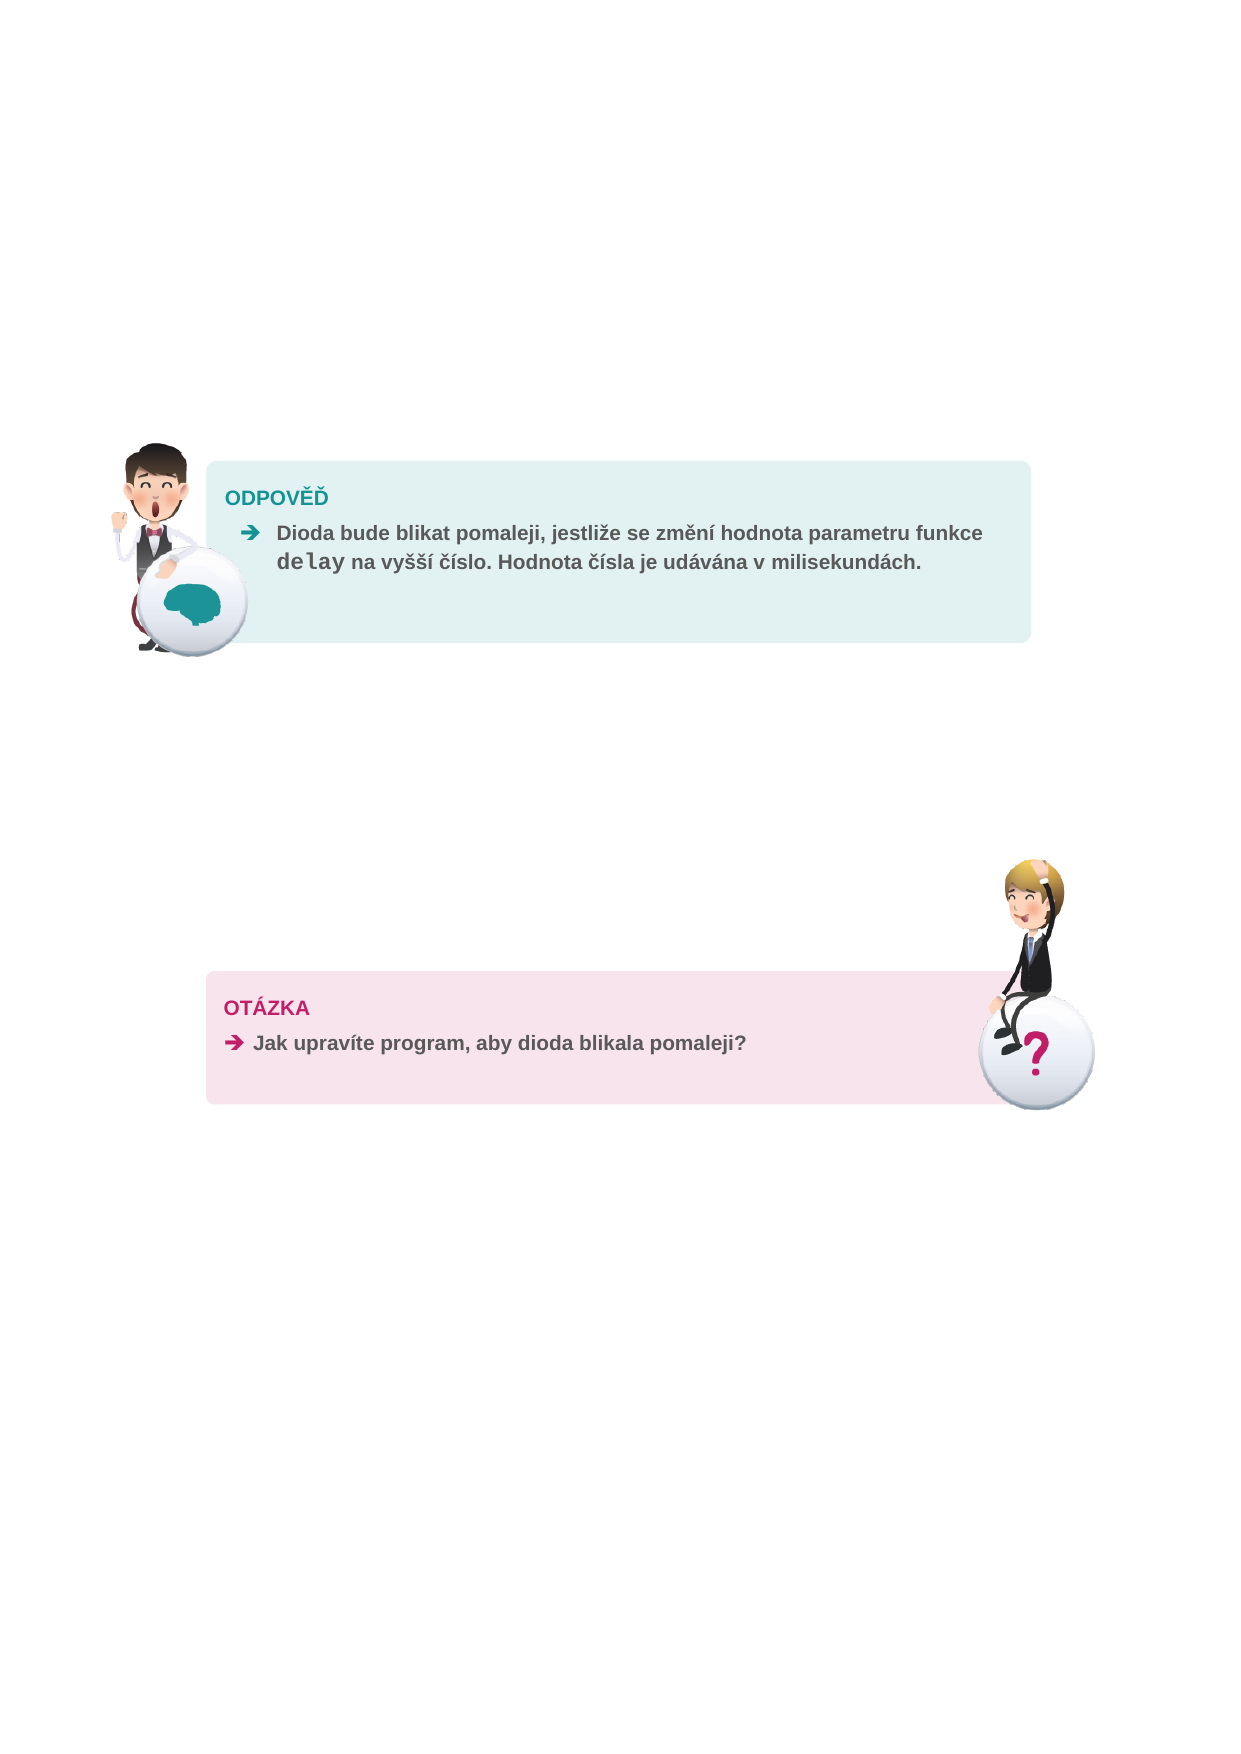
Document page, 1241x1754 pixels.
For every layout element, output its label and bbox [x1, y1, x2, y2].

picture [100, 438, 259, 669]
picture [956, 856, 1106, 1114]
